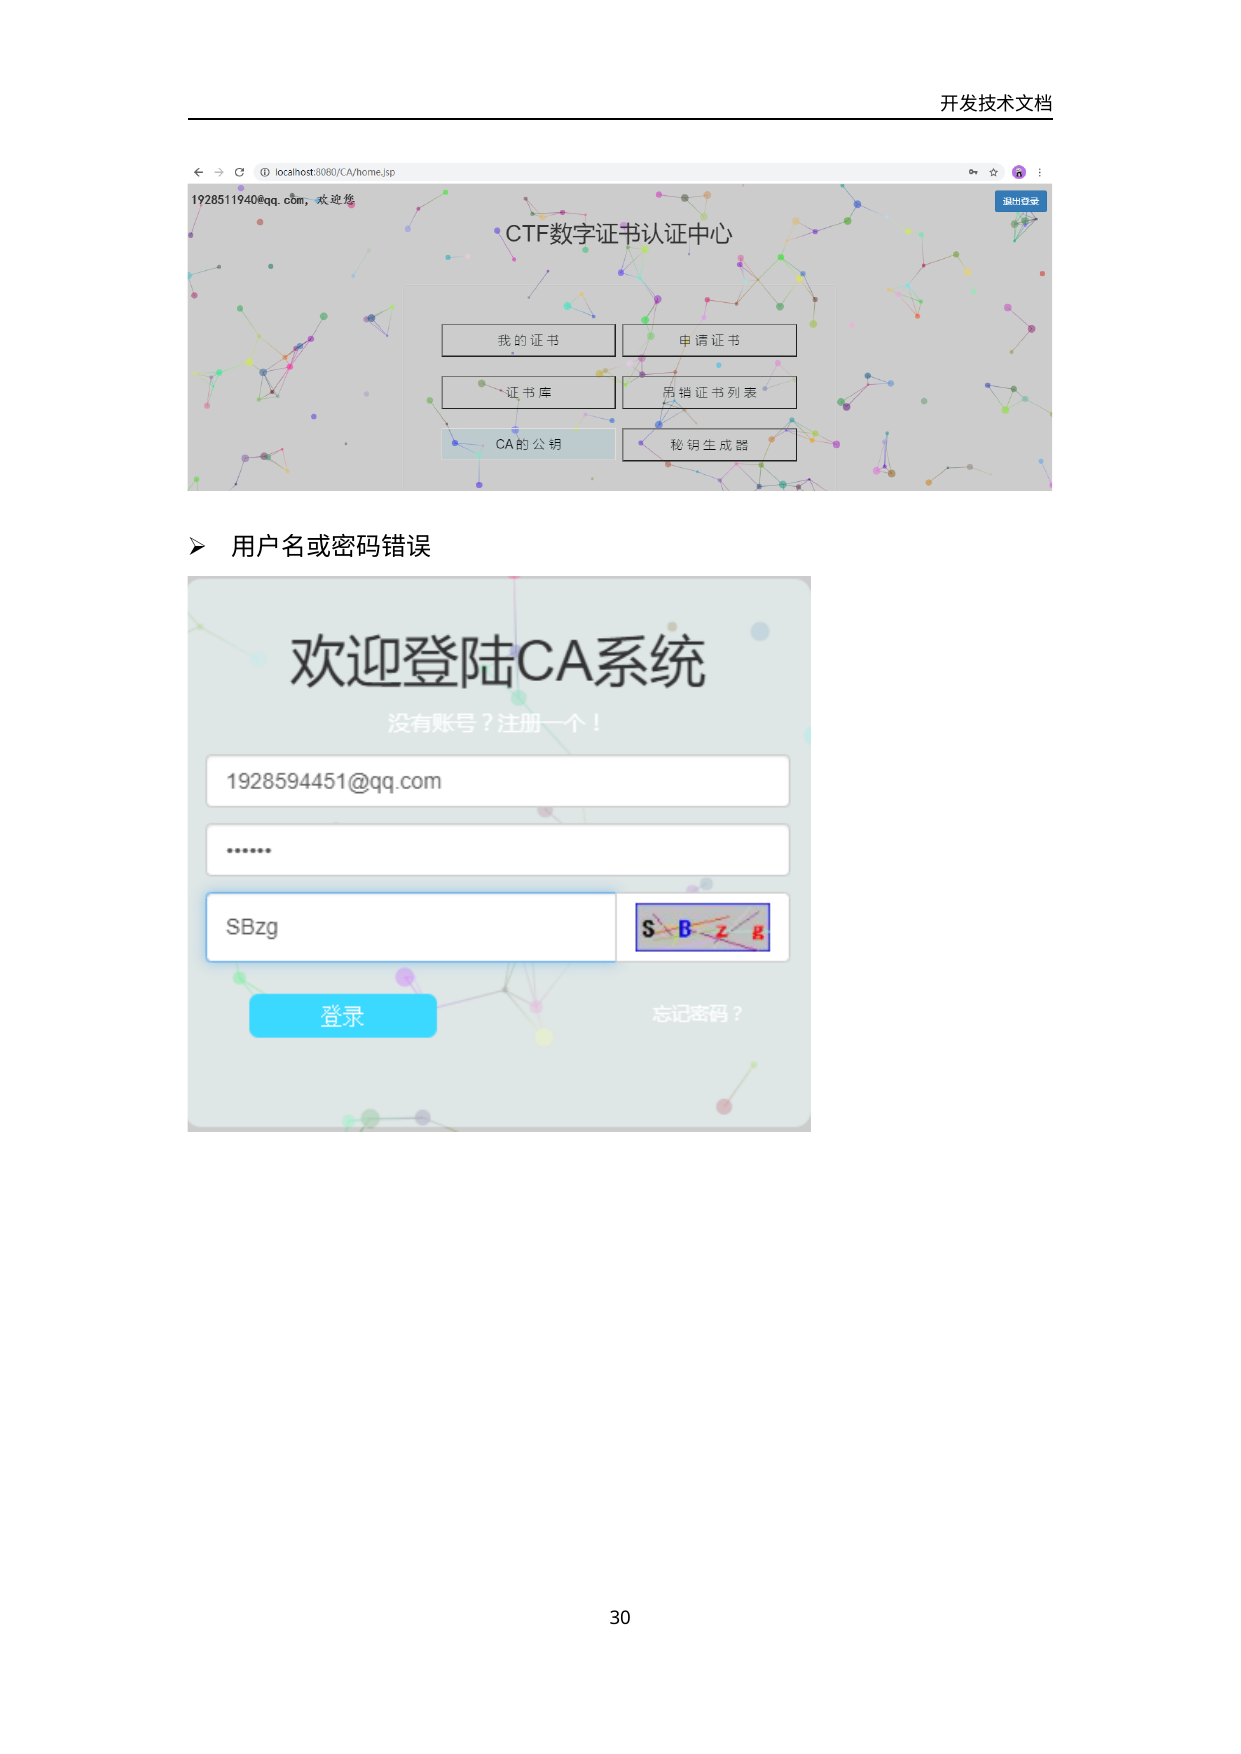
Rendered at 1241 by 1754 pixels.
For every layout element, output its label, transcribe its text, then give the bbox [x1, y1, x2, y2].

picture [187, 576, 811, 1132]
list 用户名或密码错误 [187, 512, 1053, 577]
picture [187, 162, 1053, 491]
